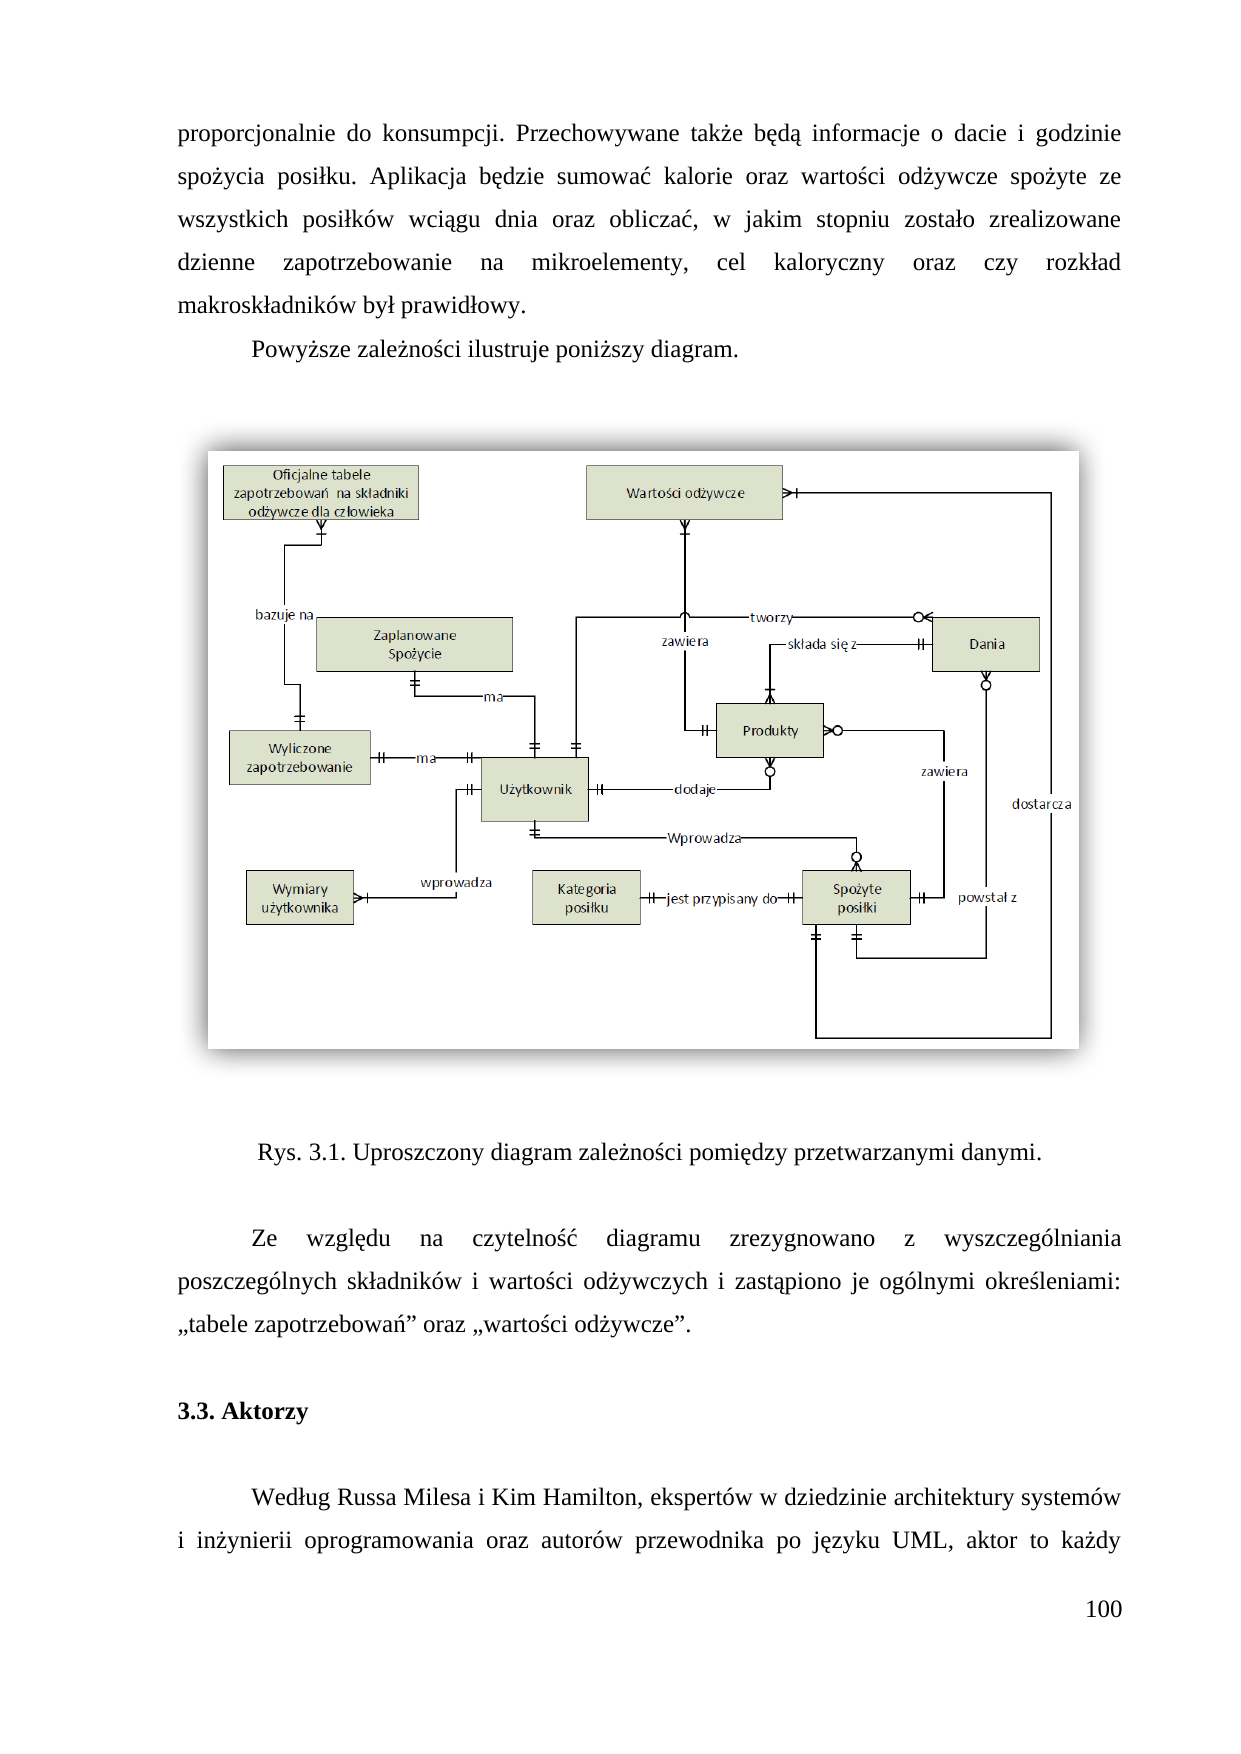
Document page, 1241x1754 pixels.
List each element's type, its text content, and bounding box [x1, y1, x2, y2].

subtitle 3.3. Aktorzy [177, 1396, 1122, 1424]
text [177, 118, 1122, 319]
text Ze względu na czytelność diagramu zrezygnowano z wyszczególniania poszczególnych składników i wartości odżywczych i zastąpiono je ogólnymi określeniami: „tabele zapotrzebowań” oraz „wartości odżywcze”. [177, 1223, 1122, 1338]
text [177, 1482, 1122, 1554]
text Rys. 3.1. Uproszczony diagram zależności pomiędzy przetwarzanymi danymi. [177, 1137, 1122, 1166]
picture [208, 451, 1079, 1049]
text Powyższe zależności ilustruje poniższy diagram. [177, 334, 1122, 362]
